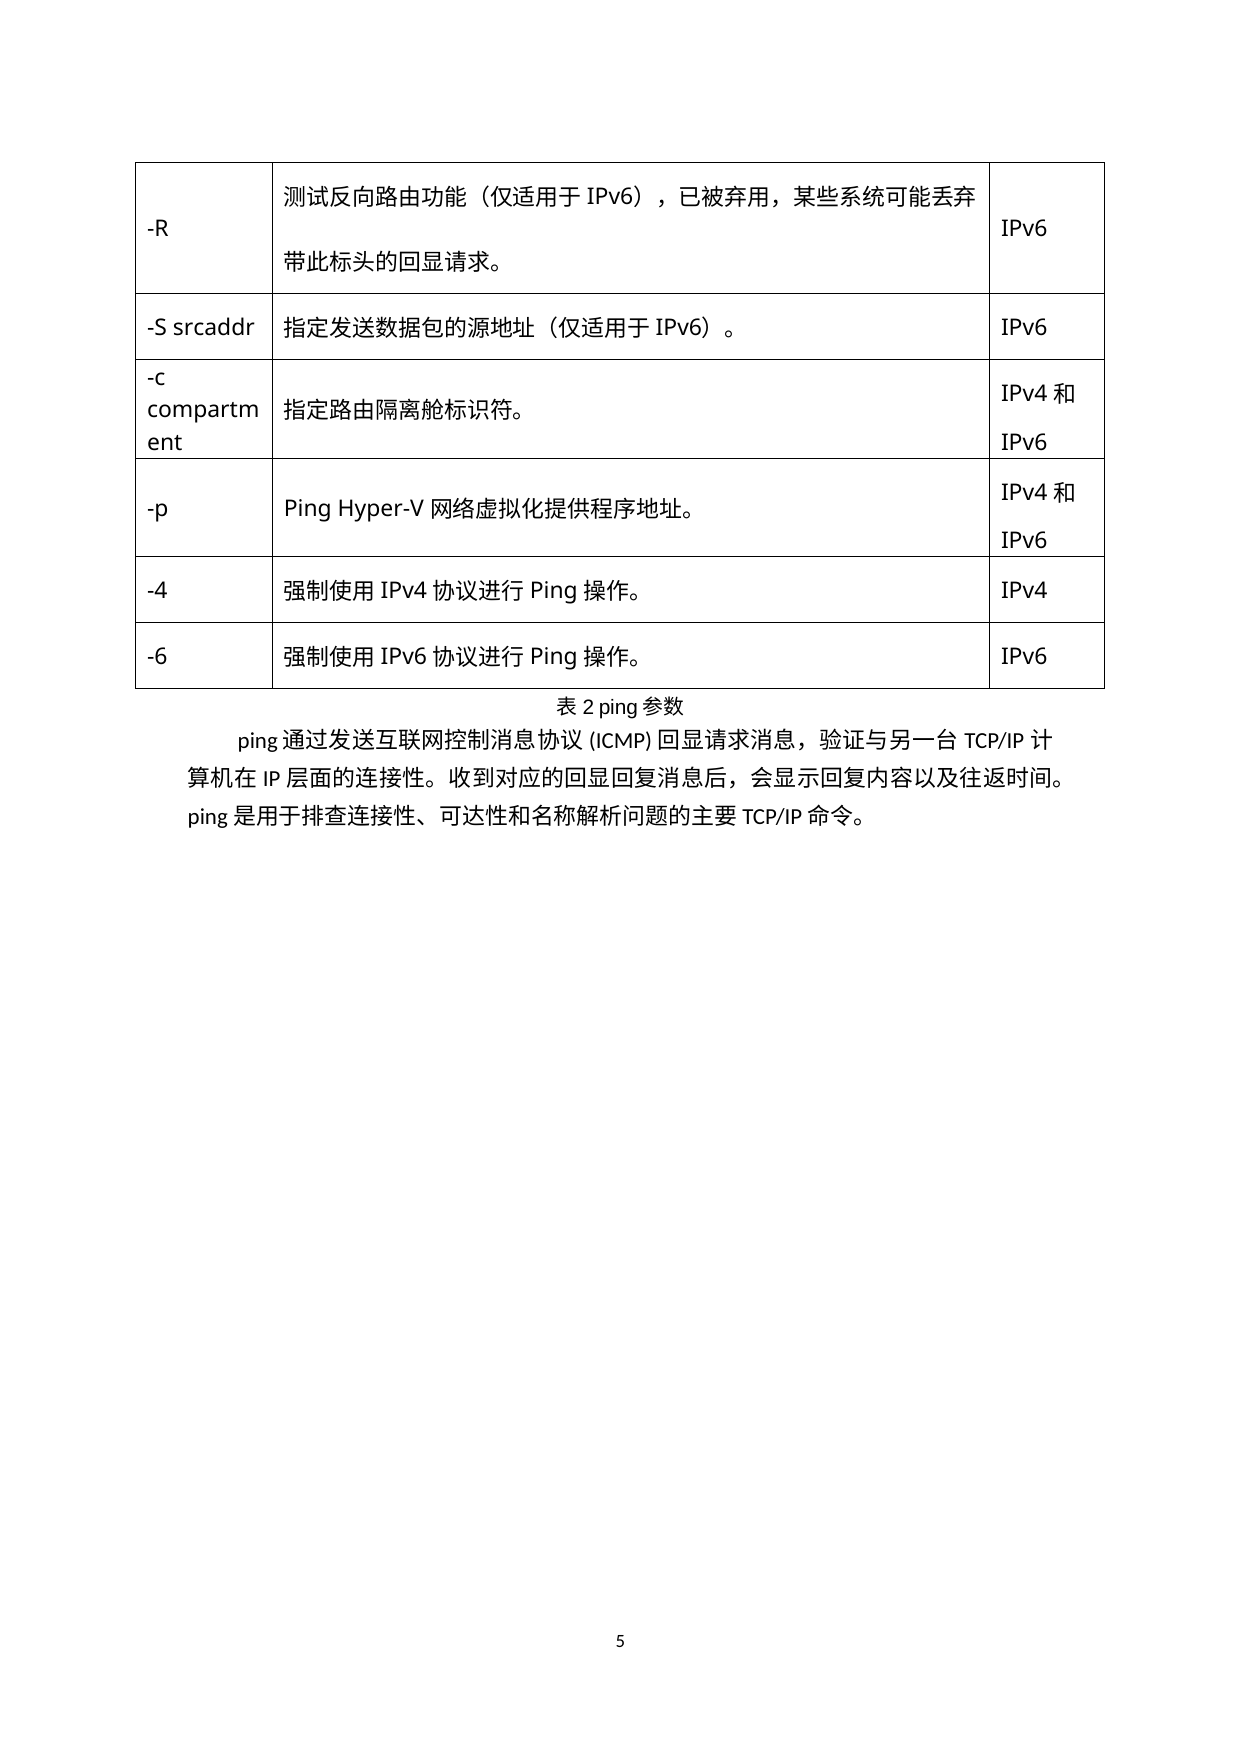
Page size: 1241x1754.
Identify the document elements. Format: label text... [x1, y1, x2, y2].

table_cell IPv4 和 IPv6 [990, 360, 1104, 458]
table_cell IPv6 [990, 163, 1104, 293]
table_cell IPv6 [990, 294, 1104, 359]
table_cell 指定发送数据包的源地址（仅适用于 IPv6）。 [273, 294, 989, 359]
table_cell IPv4 [990, 557, 1104, 622]
table_cell -R [136, 163, 272, 293]
text ping通过发送互联网控制消息协议 (ICMP) 回显请求消息，验证与另一台 TCP/IP 计算机在 IP 层面的连接性。收到对应的回显回复消息后，会显示回复内容以及往返时间。ping 是用于排查连接性、可达性和名称解析问题的主要 TCP/IP 命令。 [187, 722, 1053, 831]
table_cell 强制使用 IPv6 协议进行 Ping 操作。 [273, 623, 989, 688]
table_cell IPv4 和 IPv6 [990, 459, 1104, 556]
table_cell 强制使用 IPv4 协议进行 Ping 操作。 [273, 557, 989, 622]
table_cell -6 [136, 623, 272, 688]
text 表 2 ping参数 [187, 689, 1053, 722]
table_cell IPv6 [990, 623, 1104, 688]
table_cell -p [136, 459, 272, 556]
table_cell -c compartment [136, 360, 272, 458]
table_cell 测试反向路由功能（仅适用于 IPv6），已被弃用，某些系统可能丢弃带此标头的回显请求。 [273, 163, 989, 293]
table_cell -S srcaddr [136, 294, 272, 359]
table_cell 指定路由隔离舱标识符。 [273, 360, 989, 458]
table_cell -4 [136, 557, 272, 622]
table_cell Ping Hyper-V 网络虚拟化提供程序地址。 [273, 459, 989, 556]
